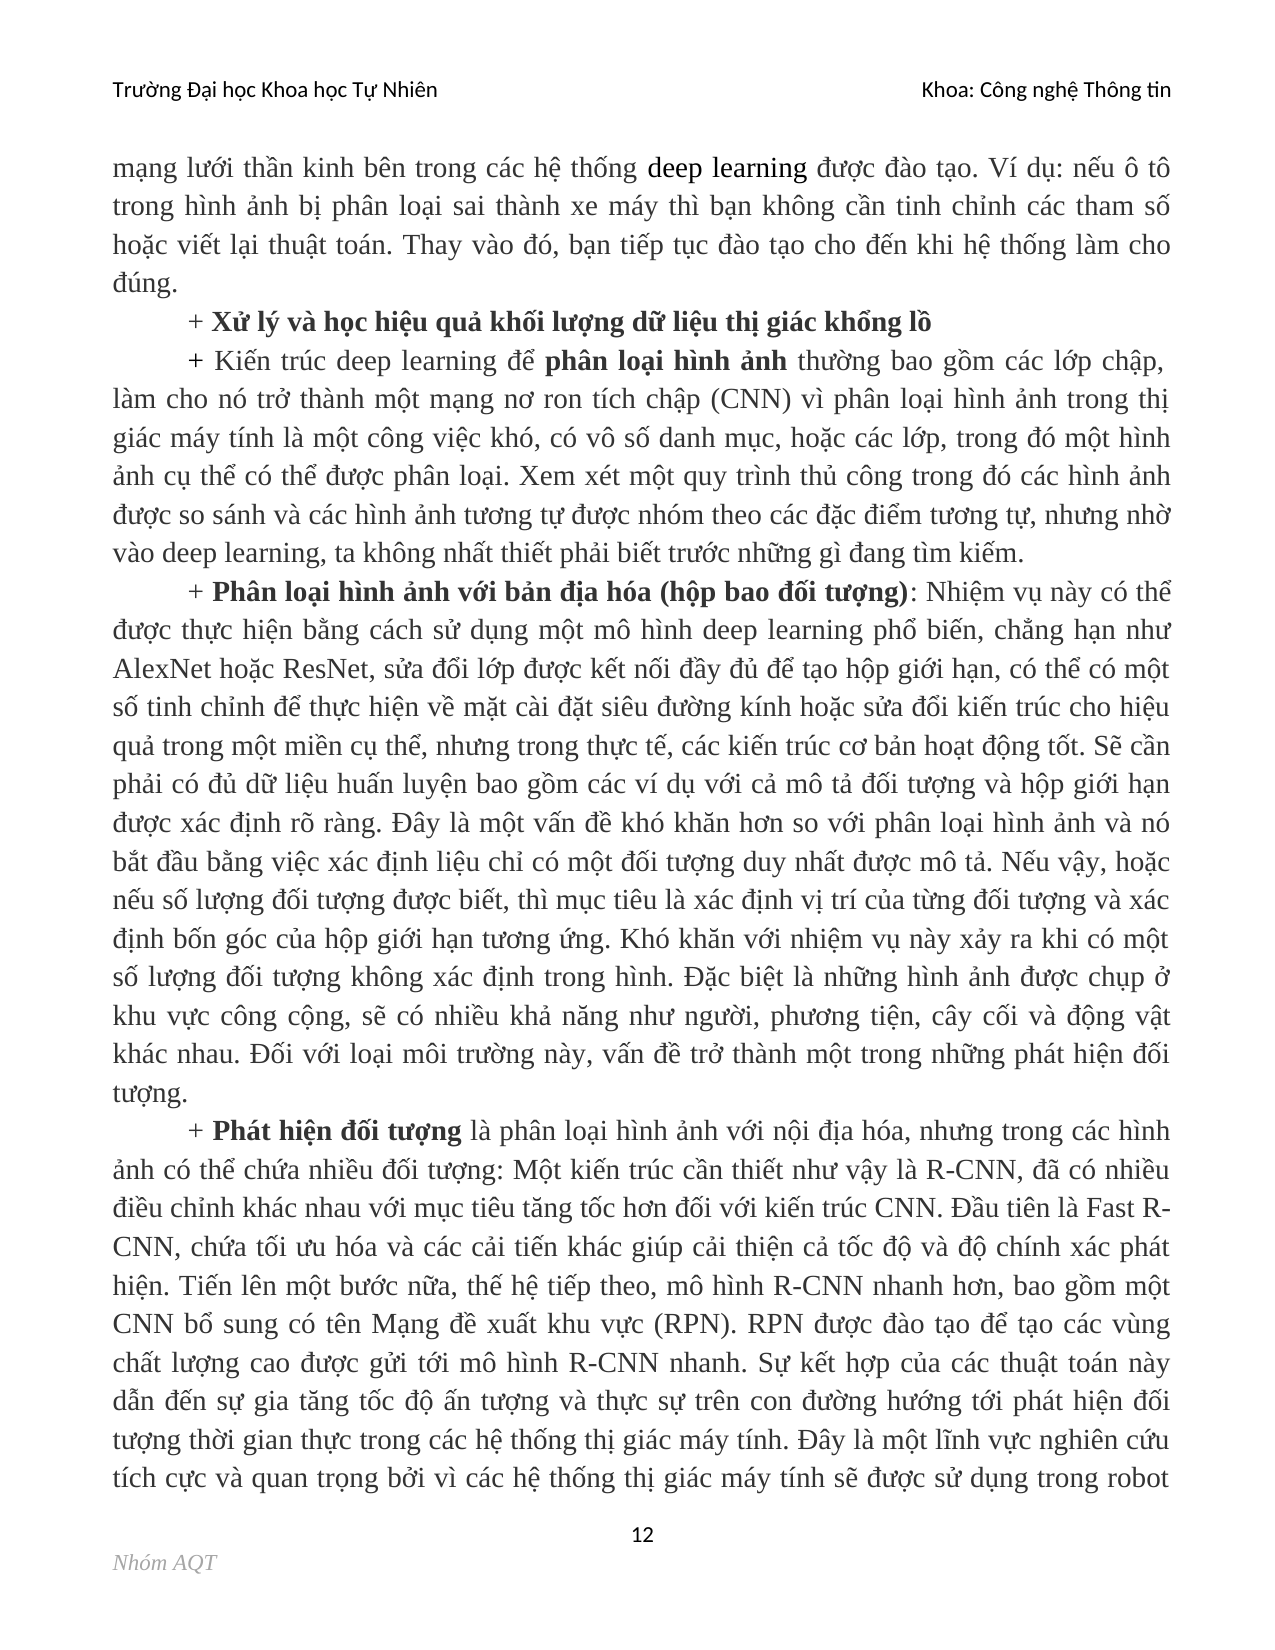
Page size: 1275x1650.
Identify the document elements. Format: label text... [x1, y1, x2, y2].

text + Kiến trúc deep learning để phân loại hình ảnh thường bao gồm các lớp chập, làm cho nó trở thành một mạng nơ ron tích chập (CNN) vì phân loại hình ảnh trong thị giác máy tính là một công việc khó, có vô số danh mục, hoặc các lớp, trong đó một hình ảnh cụ thể có thể được phân loại. Xem xét một quy trình thủ công trong đó các hình ảnh được so sánh và các hình ảnh tương tự được nhóm theo các đặc điểm tương tự, nhưng nhờ vào deep learning, ta không nhất thiết phải biết trước những gì đang tìm kiếm. [112, 343, 1172, 569]
text + Phân loại hình ảnh với bản địa hóa (hộp bao đối tượng): Nhiệm vụ này có thể được thực hiện bằng cách sử dụng một mô hình deep learning phổ biến, chẳng hạn như AlexNet hoặc ResNet, sửa đổi lớp được kết nối đầy đủ để tạo hộp giới hạn, có thể có một số tinh chỉnh để thực hiện về mặt cài đặt siêu đường kính hoặc sửa đổi kiến trúc cho hiệu quả trong một miền cụ thể, nhưng trong thực tế, các kiến trúc cơ bản hoạt động tốt. Sẽ cần phải có đủ dữ liệu huấn luyện bao gồm các ví dụ với cả mô tả đối tượng và hộp giới hạn được xác định rõ ràng. Đây là một vấn đề khó khăn hơn so với phân loại hình ảnh và nó bắt đầu bằng việc xác định liệu chỉ có một đối tượng duy nhất được mô tả. Nếu vậy, hoặc nếu số lượng đối tượng được biết, thì mục tiêu là xác định vị trí của từng đối tượng và xác định bốn góc của hộp giới hạn tương ứng. Khó khăn với nhiệm vụ này xảy ra khi có một số lượng đối tượng không xác định trong hình. Đặc biệt là những hình ảnh được chụp ở khu vực công cộng, sẽ có nhiều khả năng như người, phương tiện, cây cối và động vật khác nhau. Đối với loại môi trường này, vấn đề trở thành một trong những phát hiện đối tượng. [112, 574, 1172, 1108]
text + Xử lý và học hiệu quả khối lượng dữ liệu thị giác khổng lồ [112, 304, 1172, 338]
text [112, 1113, 1172, 1494]
